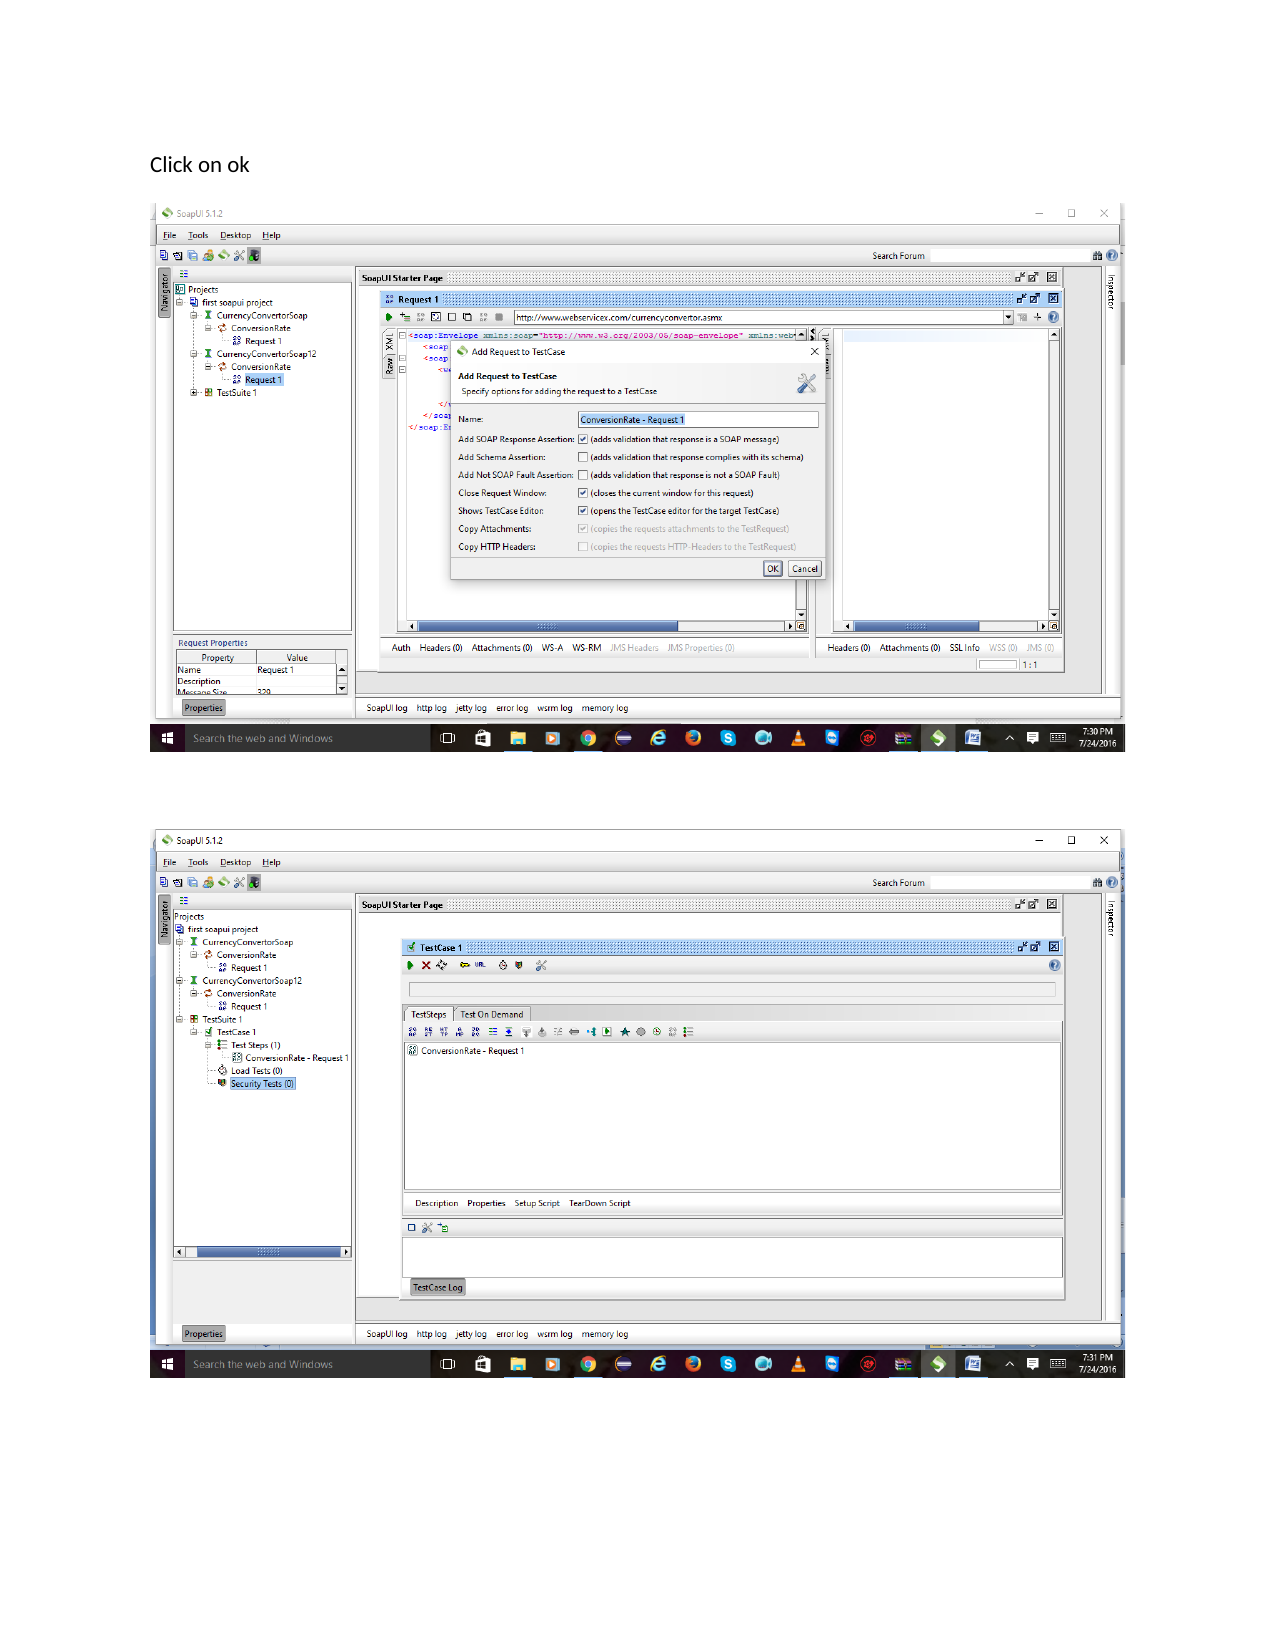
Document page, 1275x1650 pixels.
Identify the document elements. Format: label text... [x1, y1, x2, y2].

picture [150, 203, 1125, 752]
picture [150, 829, 1125, 1378]
text Click on ok [150, 150, 1125, 178]
